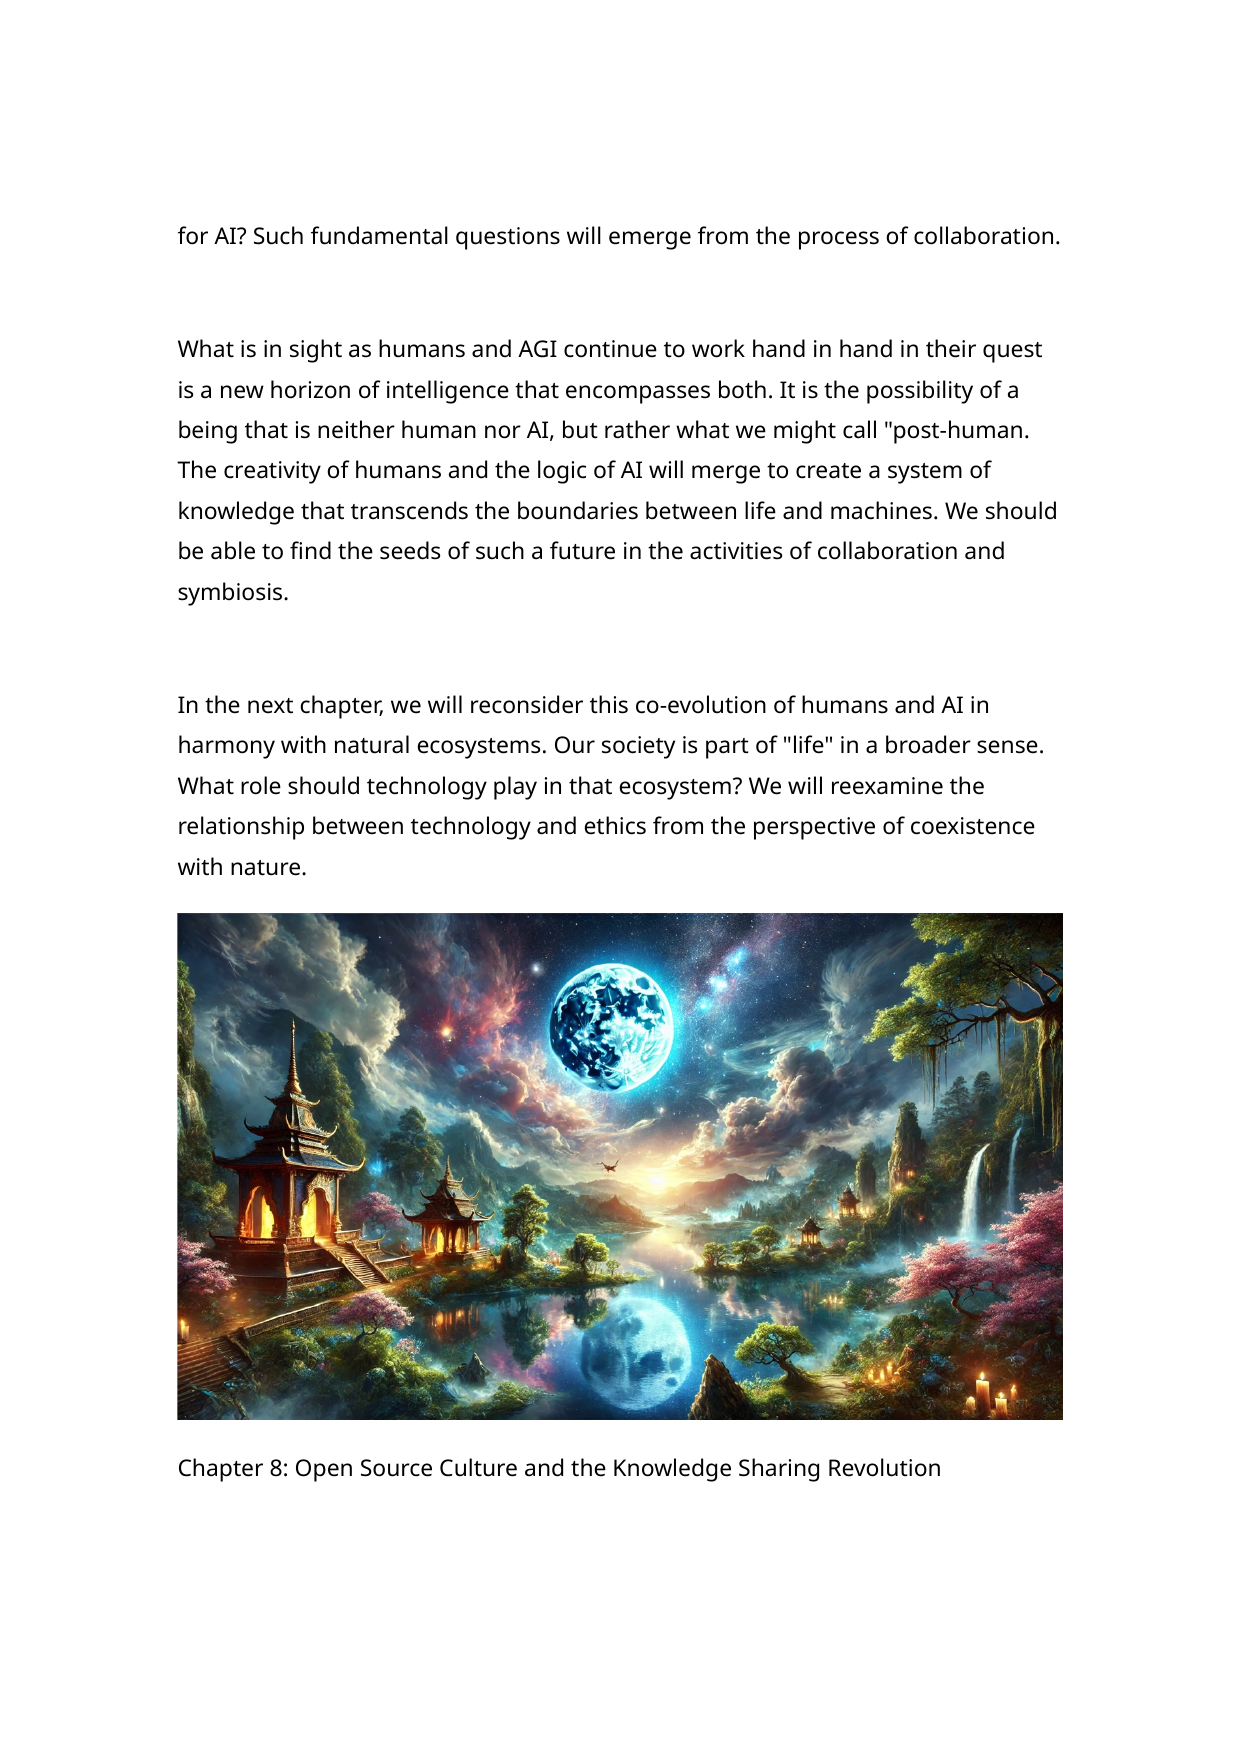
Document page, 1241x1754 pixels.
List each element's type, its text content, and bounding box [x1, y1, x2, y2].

text What is in sight as humans and AGI continue to work hand in hand in their quest is a new horizon of intelligence that encompasses both. It is the possibility of a being that is neither human nor AI, but rather what we might call "post-human. The creativity of humans and the logic of AI will merge to create a system of knowledge that transcends the boundaries between life and machines. We should be able to find the seeds of such a future in the activities of collaboration and symbiosis. [177, 330, 1063, 610]
picture [177, 913, 1063, 1420]
text Chapter 8: Open Source Culture and the Knowledge Sharing Revolution [177, 1448, 1063, 1486]
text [177, 217, 1063, 254]
text In the next chapter, we will reconsider this co-evolution of humans and AI in harmony with natural ecosystems. Our society is part of "life" in a broader sense. What role should technology play in that ecosystem? We will reexamine the relationship between technology and ethics from the perspective of coexistence with nature. [177, 686, 1063, 885]
